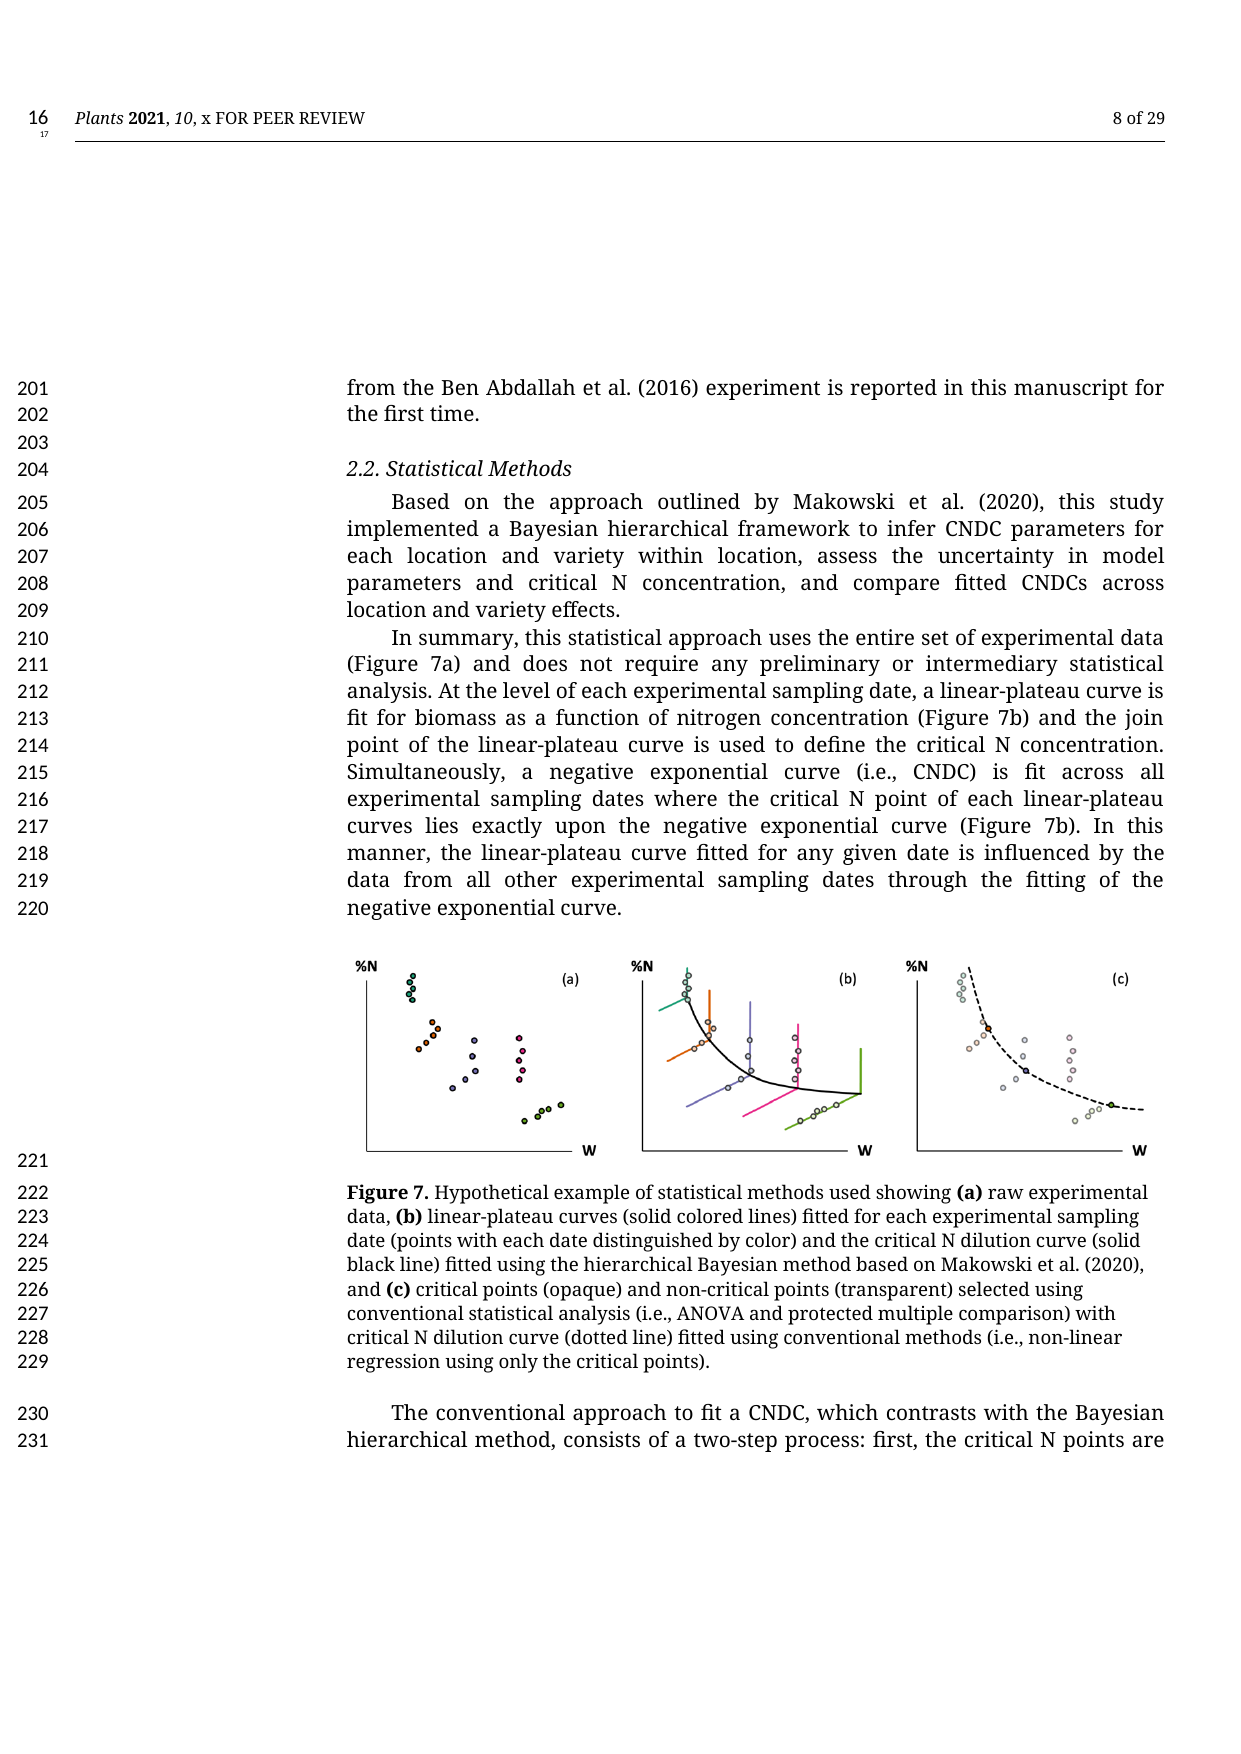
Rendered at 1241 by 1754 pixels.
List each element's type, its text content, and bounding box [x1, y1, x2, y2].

text In summary, this statistical approach uses the entire set of experimental data (Figure 7a) and does not require any preliminary or intermediary statistical analysis. At the level of each experimental sampling date, a linear-plateau curve is fit for biomass as a function of nitrogen concentration (Figure 7b) and the join point of the linear-plateau curve is used to define the critical N concentration. Simultaneously, a negative exponential curve (i.e., CNDC) is fit across all experimental sampling dates where the critical N point of each linear-plateau curves lies exactly upon the negative exponential curve (Figure 7b). In this manner, the linear-plateau curve fitted for any given date is influenced by the data from all other experimental sampling dates through the fitting of the negative exponential curve. [347, 623, 1165, 921]
text Based on the approach outlined by Makowski et al. (2020), this study implemented a Bayesian hierarchical framework to infer CNDC parameters for each location and variety within location, assess the uncertainty in model parameters and critical N concentration, and compare fitted CNDCs across location and variety effects. [347, 488, 1165, 623]
picture [346, 946, 1160, 1168]
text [347, 374, 1165, 428]
text Figure 7. Hypothetical example of statistical methods used showing (a) raw experimental data, (b) linear-plateau curves (solid colored lines) fitted for each experimental sampling date (points with each date distinguished by color) and the critical N dilution curve (solid black line) fitted using the hierarchical Bayesian method based on Makowski et al. (2020), and (c) critical points (opaque) and non-critical points (transparent) selected using conventional statistical analysis (i.e., ANOVA and protected multiple comparison) with critical N dilution curve (dotted line) fitted using conventional methods (i.e., non-linear regression using only the critical points). [347, 1180, 1165, 1374]
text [347, 1399, 1165, 1453]
subtitle 2.2. Statistical Methods [347, 455, 1165, 482]
